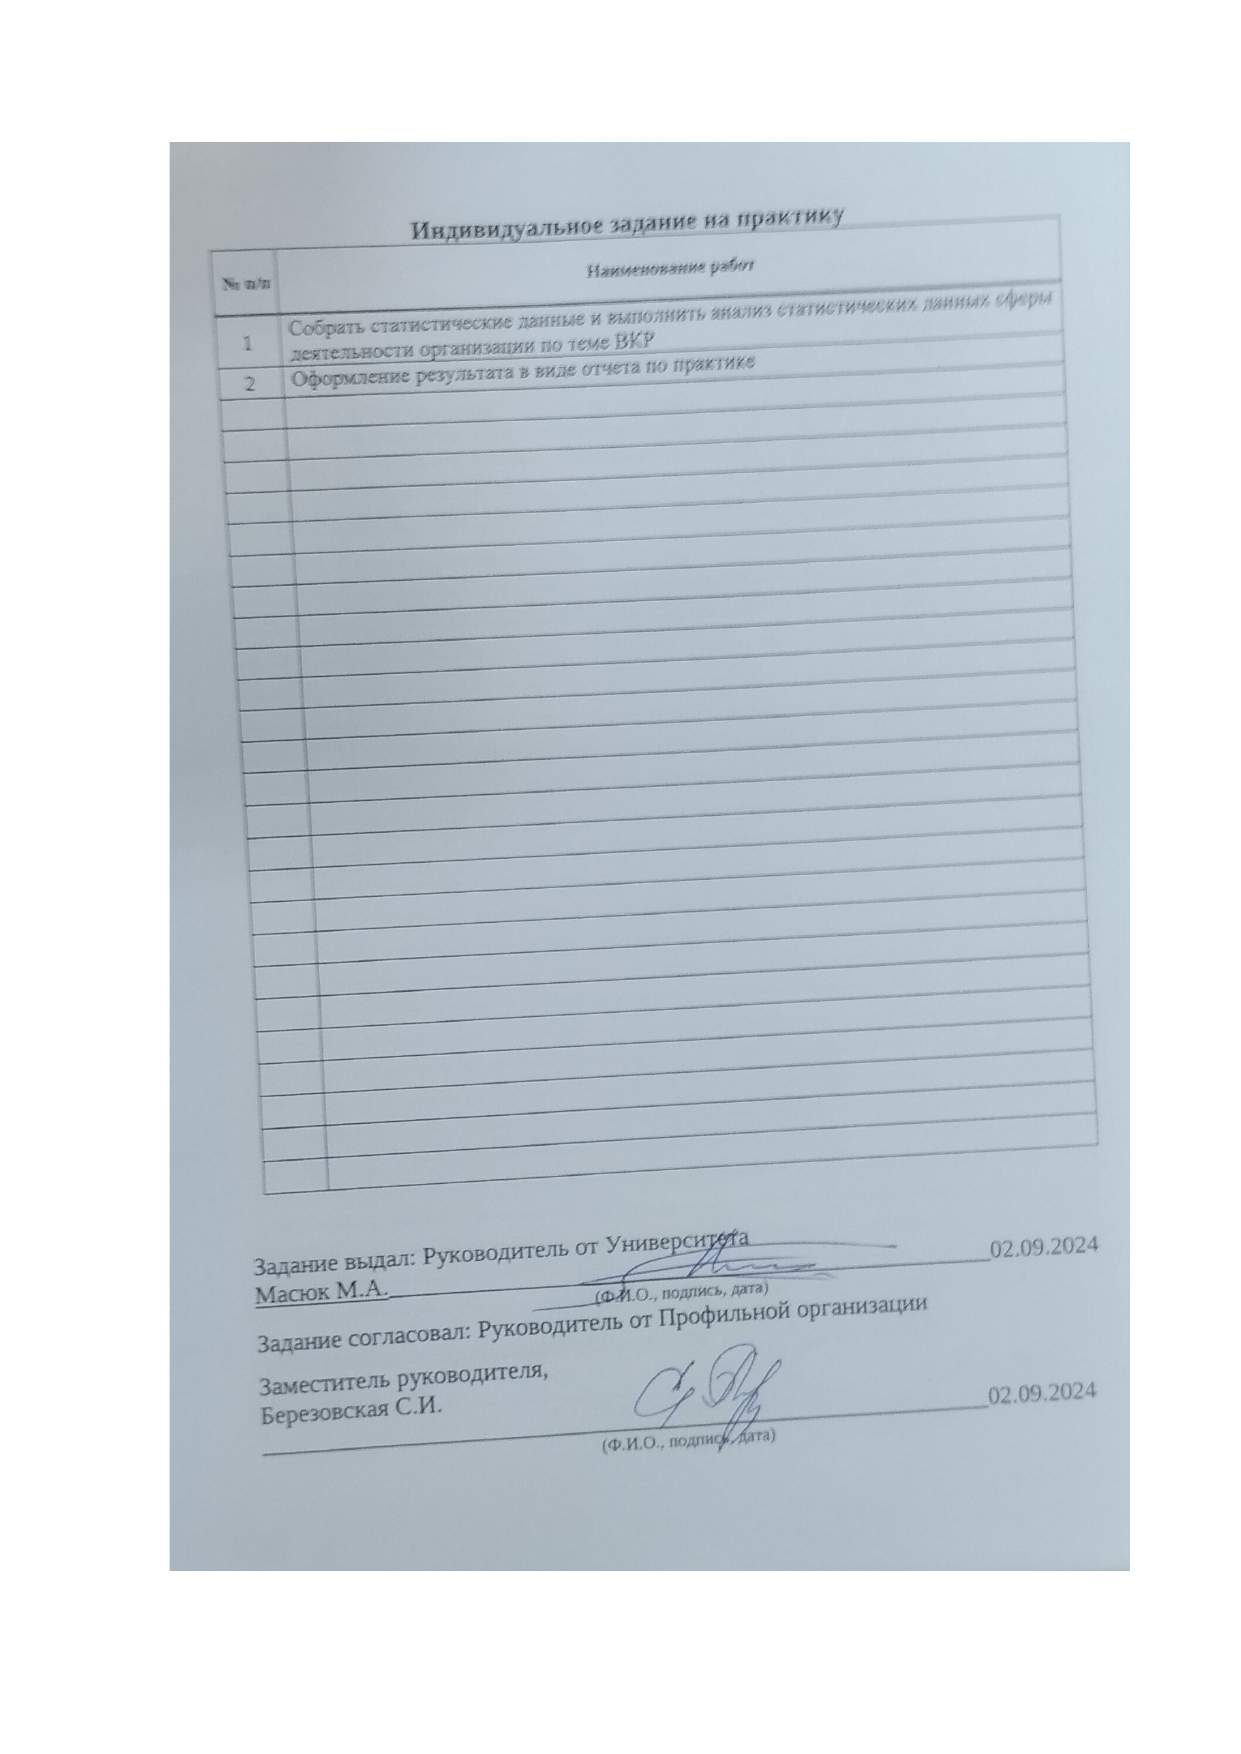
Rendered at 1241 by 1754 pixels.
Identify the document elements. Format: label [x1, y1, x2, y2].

picture [169, 142, 1130, 1571]
